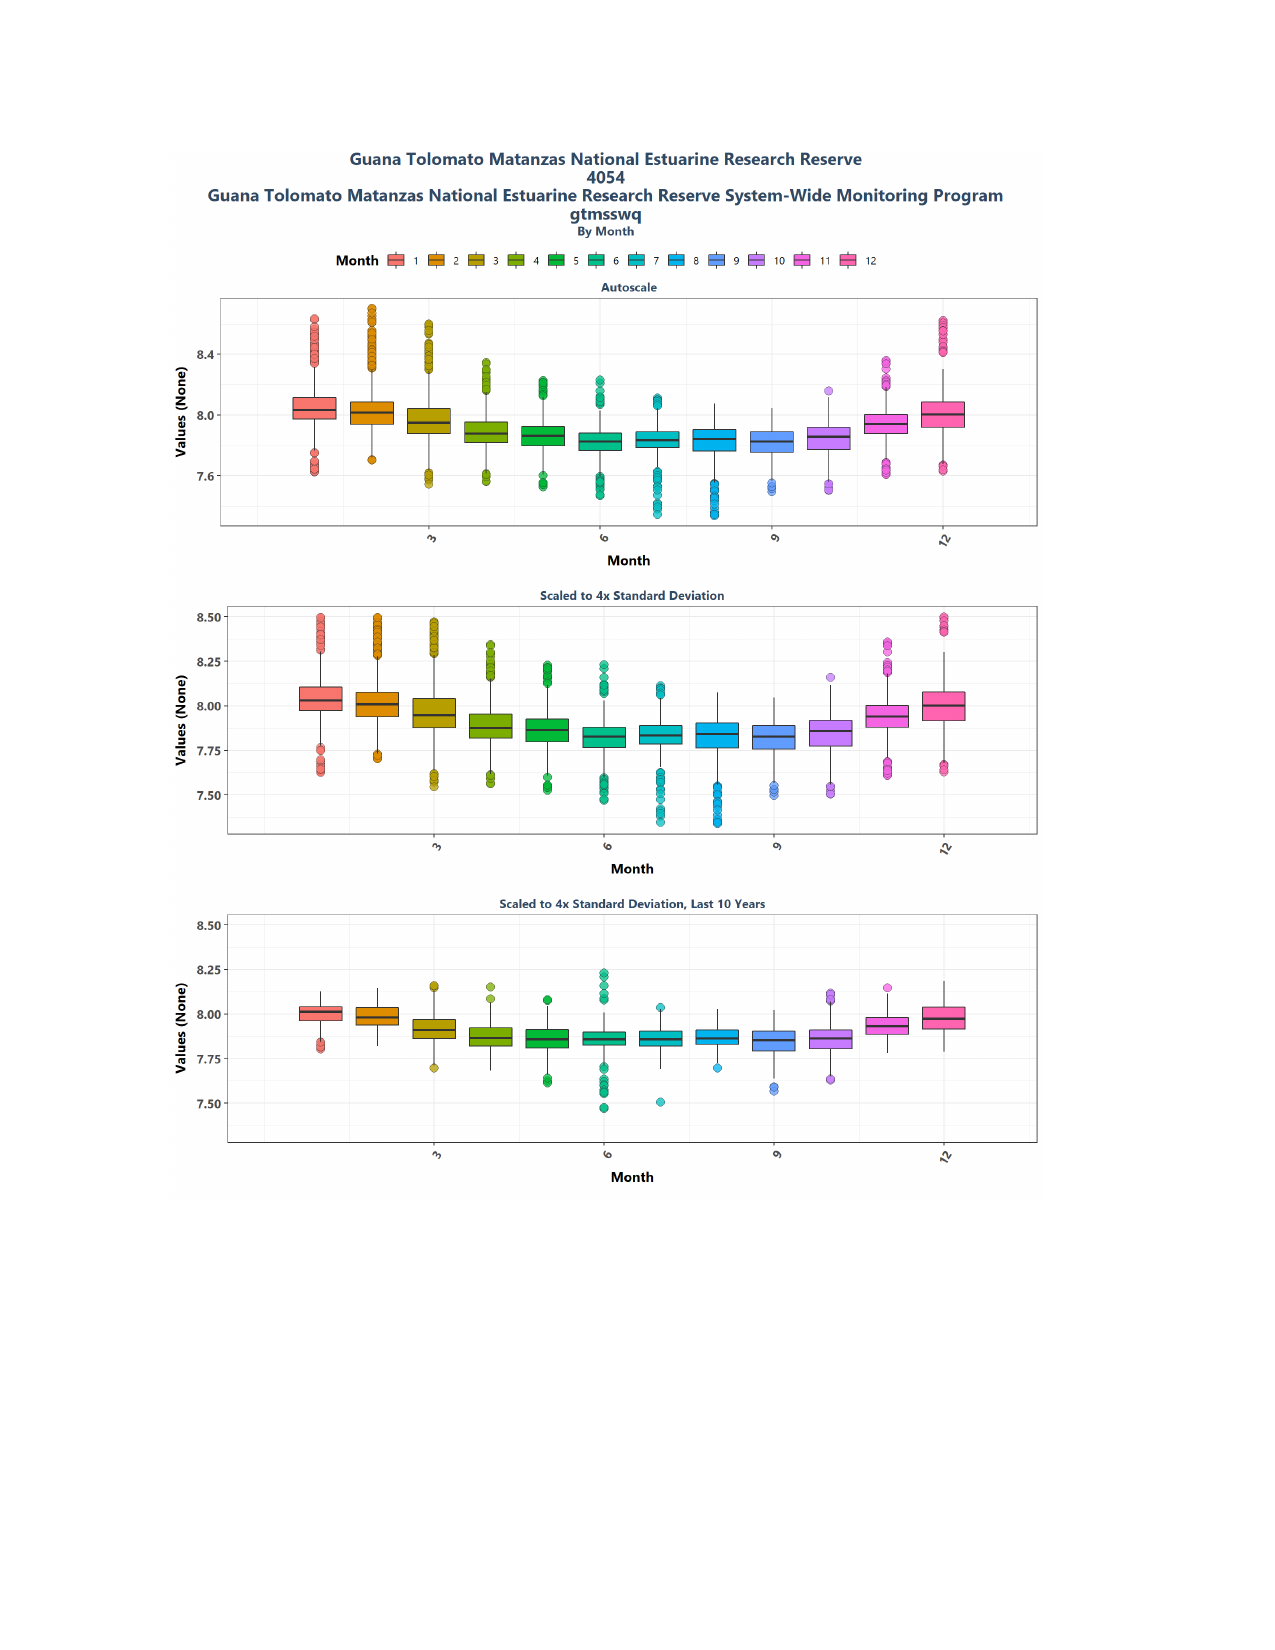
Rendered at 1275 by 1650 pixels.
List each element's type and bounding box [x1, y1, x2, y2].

picture [168, 150, 1044, 1200]
